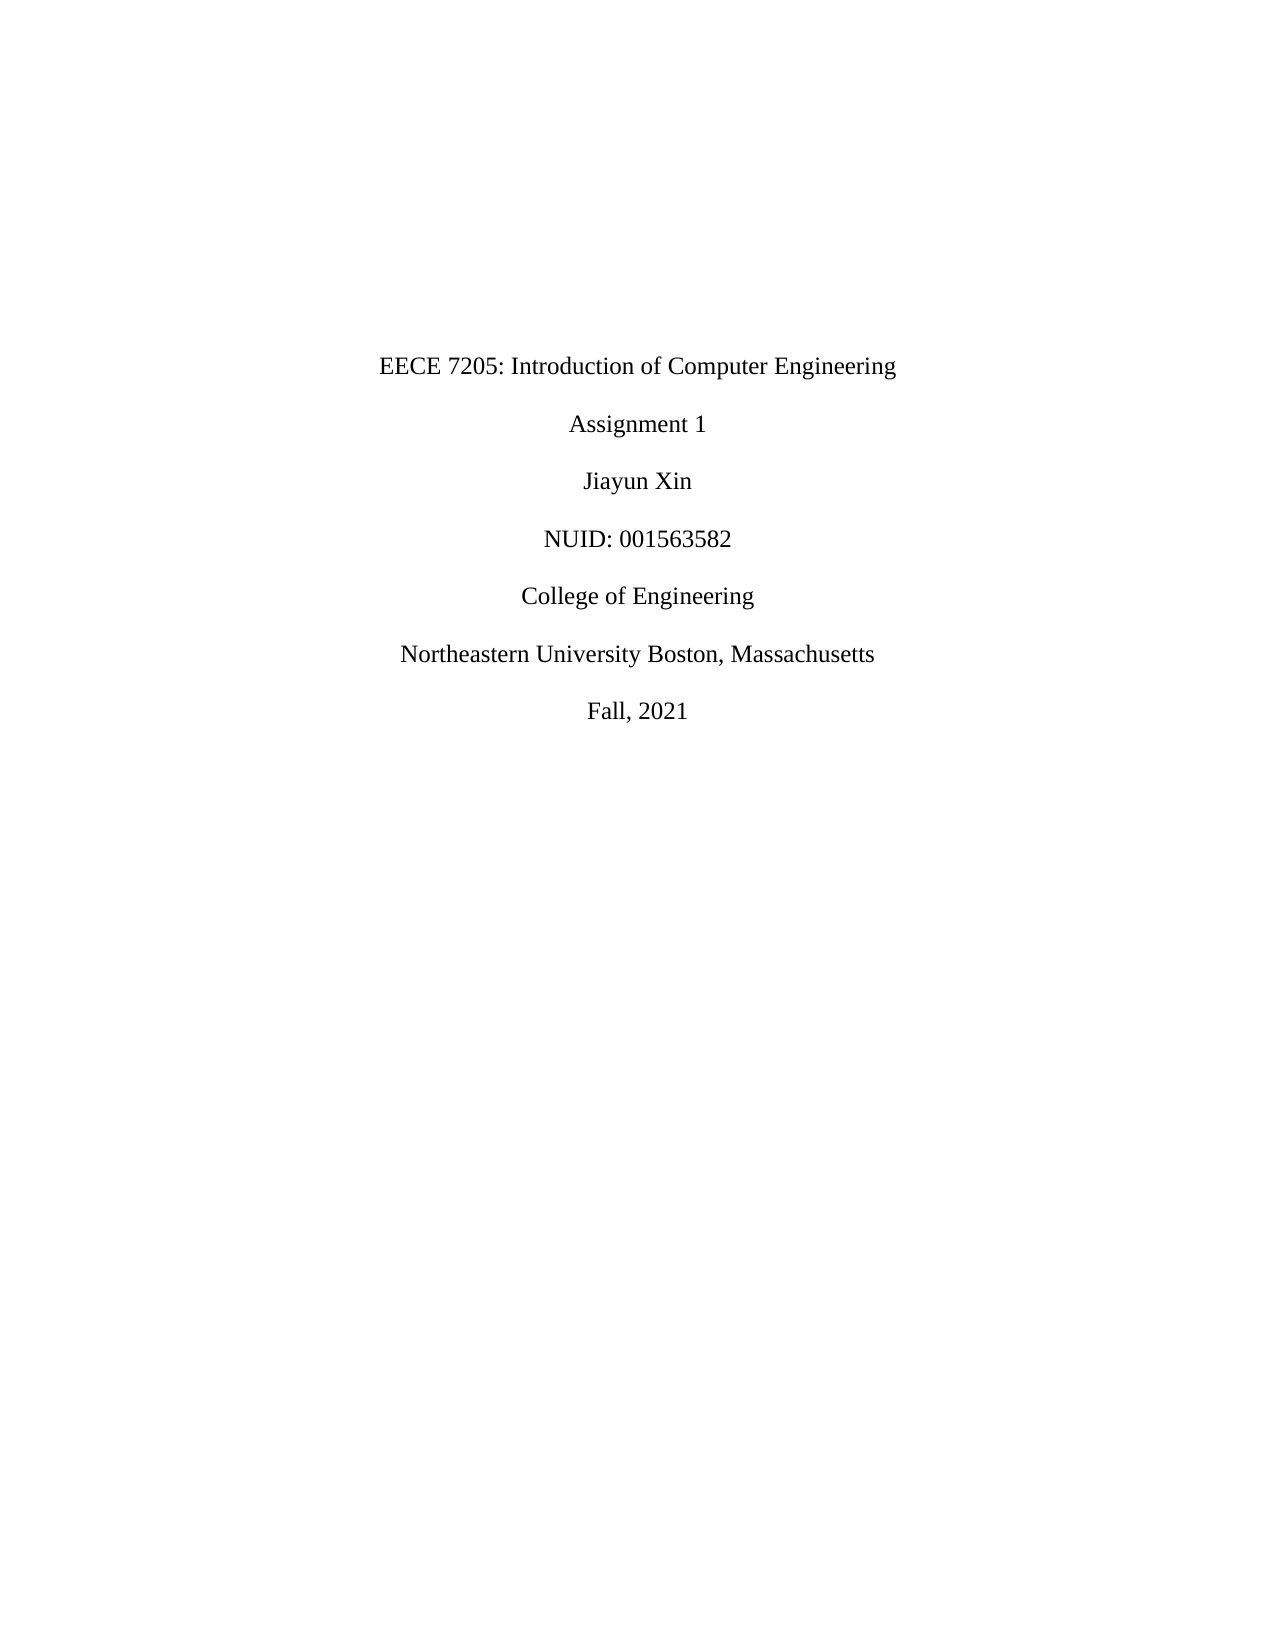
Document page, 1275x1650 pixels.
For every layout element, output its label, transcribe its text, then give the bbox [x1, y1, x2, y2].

text College of Engineering [150, 581, 1125, 610]
text Jiayun Xin [150, 466, 1125, 495]
text NUID: 001563582 [150, 524, 1125, 552]
text Fall, 2021 [150, 696, 1125, 725]
text EECE 7205: Introduction of Computer Engineering [150, 351, 1125, 380]
text Northeastern University Boston, Massachusetts [150, 639, 1125, 667]
text Assignment 1 [150, 409, 1125, 437]
